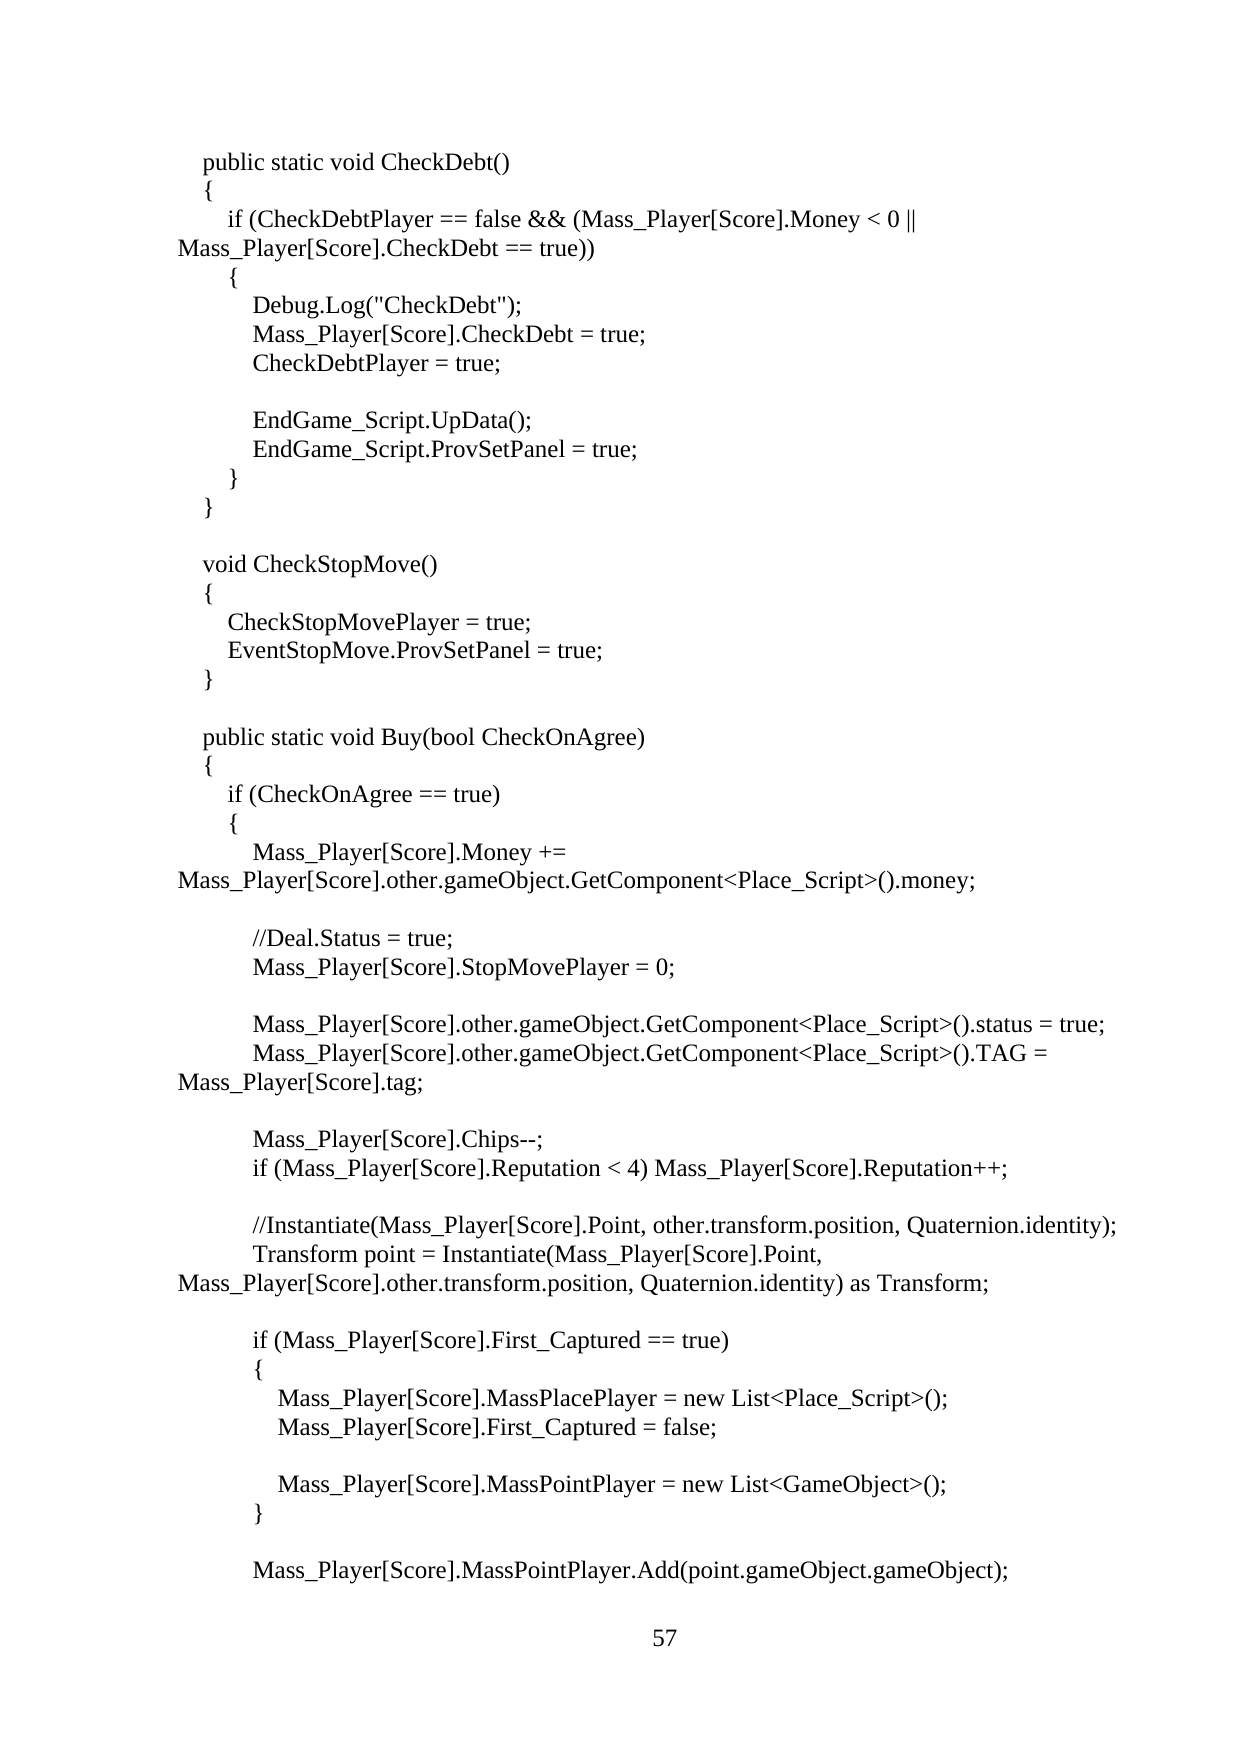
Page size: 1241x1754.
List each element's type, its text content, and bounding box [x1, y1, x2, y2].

text } [177, 664, 1152, 693]
text Mass_Player[Score].MassPlacePlayer = new List<Place_Script>(); [177, 1383, 1152, 1412]
text if (CheckDebtPlayer == false && (Mass_Player[Score].Money < 0 || Mass_Player[Score].CheckDebt == true)) [177, 204, 1152, 262]
text { [177, 808, 1152, 837]
text //Deal.Status = true; [177, 923, 1152, 952]
text } [177, 1498, 1152, 1527]
text //Instantiate(Mass_Player[Score].Point, other.transform.position, Quaternion.identity); [177, 1211, 1152, 1239]
text Mass_Player[Score].First_Сaptured = false; [177, 1412, 1152, 1441]
text { [177, 262, 1152, 291]
text if (Mass_Player[Score].First_Сaptured == true) [177, 1326, 1152, 1354]
text EventStopMove.ProvSetPanel = true; [177, 636, 1152, 664]
text Transform point = Instantiate(Mass_Player[Score].Point, Mass_Player[Score].other.transform.position, Quaternion.identity) as Transform; [177, 1239, 1152, 1297]
text Mass_Player[Score].StopMovePlayer = 0; [177, 952, 1152, 981]
text Mass_Player[Score].Chips--; [177, 1124, 1152, 1153]
text if (CheckOnAgree == true) [177, 779, 1152, 808]
text { [177, 578, 1152, 607]
text CheckStopMovePlayer = true; [177, 607, 1152, 636]
text { [177, 176, 1152, 204]
text Mass_Player[Score].other.gameObject.GetComponent<Place_Script>().TAG = Mass_Player[Score].tag; [177, 1038, 1152, 1096]
text Mass_Player[Score].MassPointPlayer = new List<GameObject>(); [177, 1469, 1152, 1498]
text } [177, 492, 1152, 521]
text CheckDebtPlayer = true; [177, 348, 1152, 377]
text Mass_Player[Score].Money += Mass_Player[Score].other.gameObject.GetComponent<Place_Script>().money; [177, 837, 1152, 894]
text Mass_Player[Score].MassPointPlayer.Add(point.gameObject.gameObject); [177, 1556, 1152, 1584]
text public static void CheckDebt() [177, 147, 1152, 176]
text { [177, 751, 1152, 779]
text Debug.Log("CheckDebt"); [177, 291, 1152, 319]
text if (Mass_Player[Score].Reputation < 4) Mass_Player[Score].Reputation++; [177, 1153, 1152, 1182]
text Mass_Player[Score].other.gameObject.GetComponent<Place_Script>().status = true; [177, 1009, 1152, 1038]
text public static void Buy(bool CheckOnAgree) [177, 722, 1152, 751]
text } [177, 463, 1152, 492]
text void CheckStopMove() [177, 549, 1152, 578]
text { [177, 1354, 1152, 1383]
text EndGame_Script.ProvSetPanel = true; [177, 434, 1152, 463]
text EndGame_Script.UpData(); [177, 406, 1152, 434]
text Mass_Player[Score].CheckDebt = true; [177, 319, 1152, 348]
